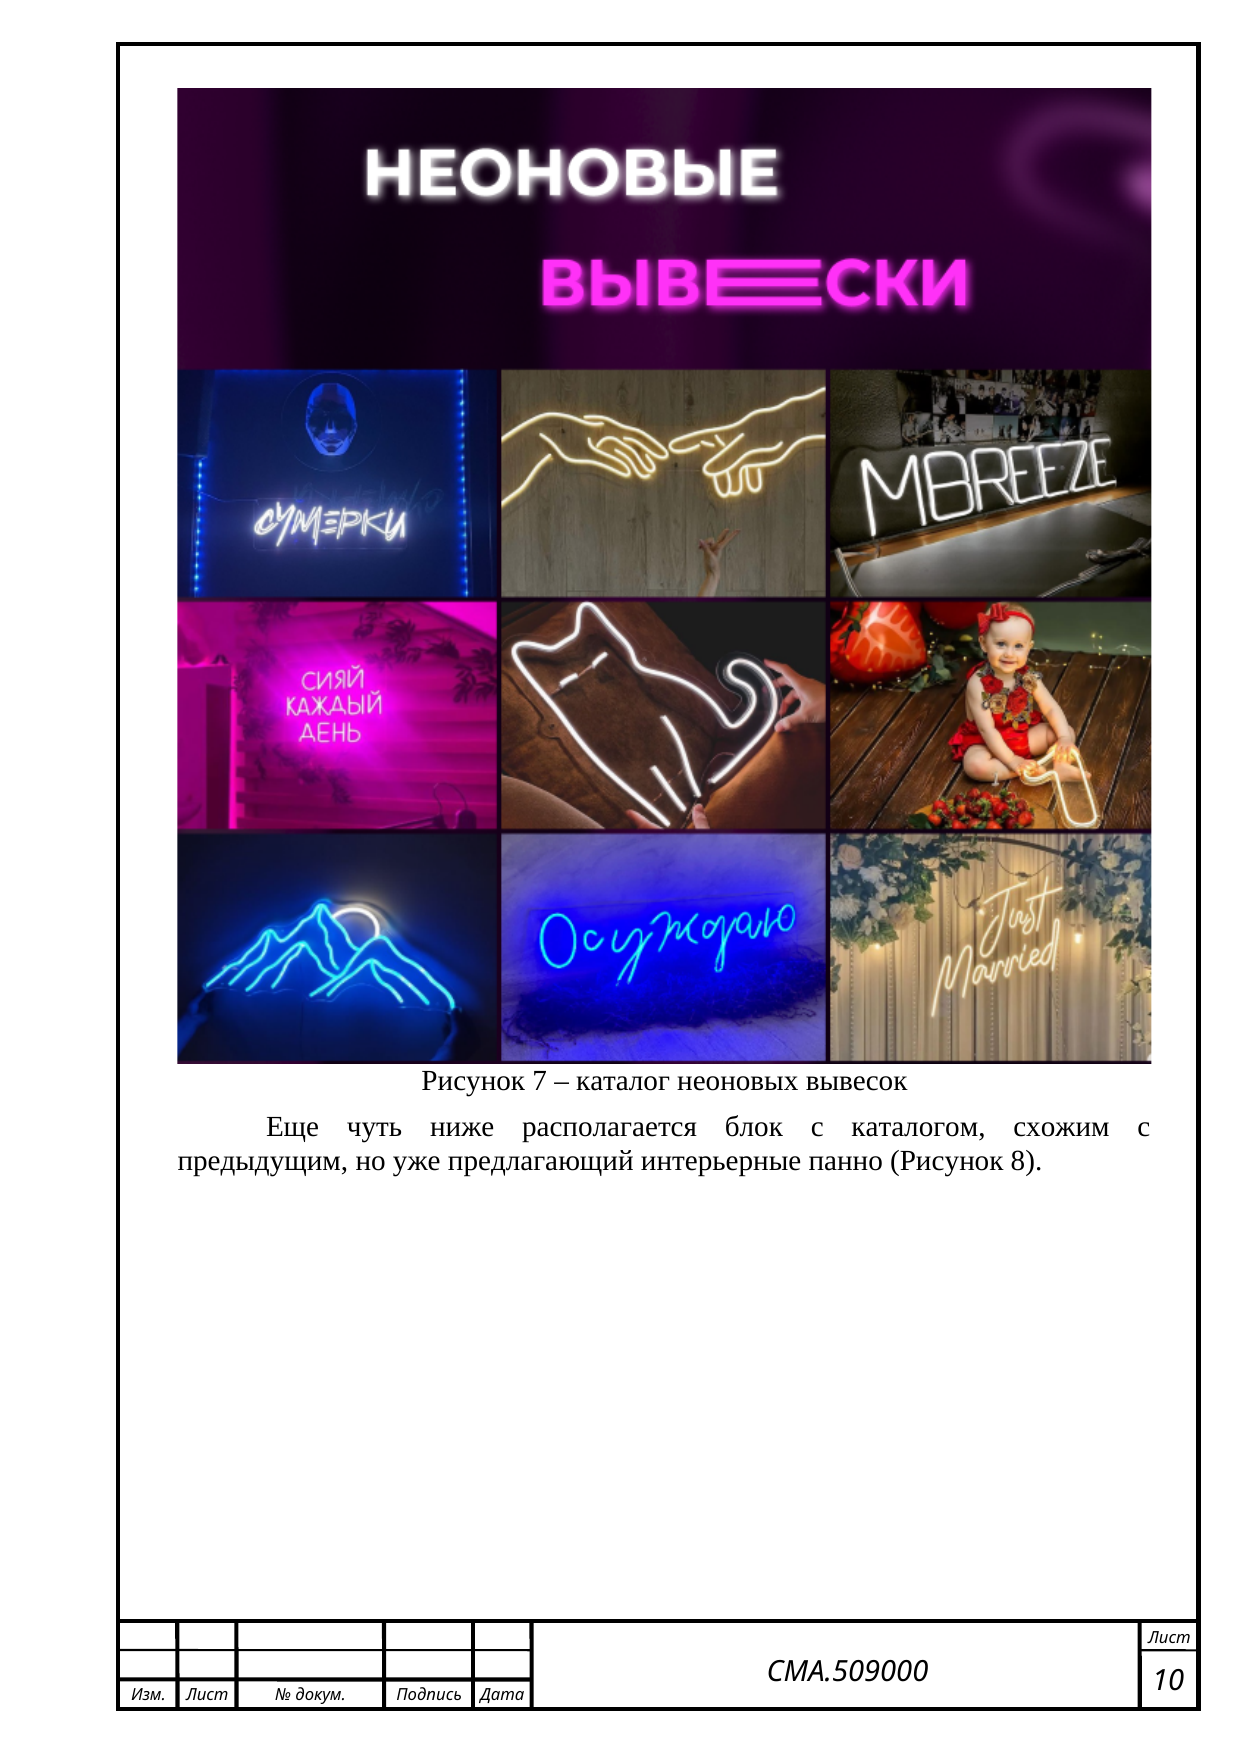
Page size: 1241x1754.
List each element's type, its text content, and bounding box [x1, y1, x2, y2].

picture [177, 88, 1152, 1064]
text Еще чуть ниже располагается блок с каталогом, схожим с предыдущим, но уже предлагающий интерьерные панно (Рисунок 8). [177, 1109, 1152, 1176]
text Рисунок 7 – каталог неоновых вывесок [177, 1064, 1152, 1097]
